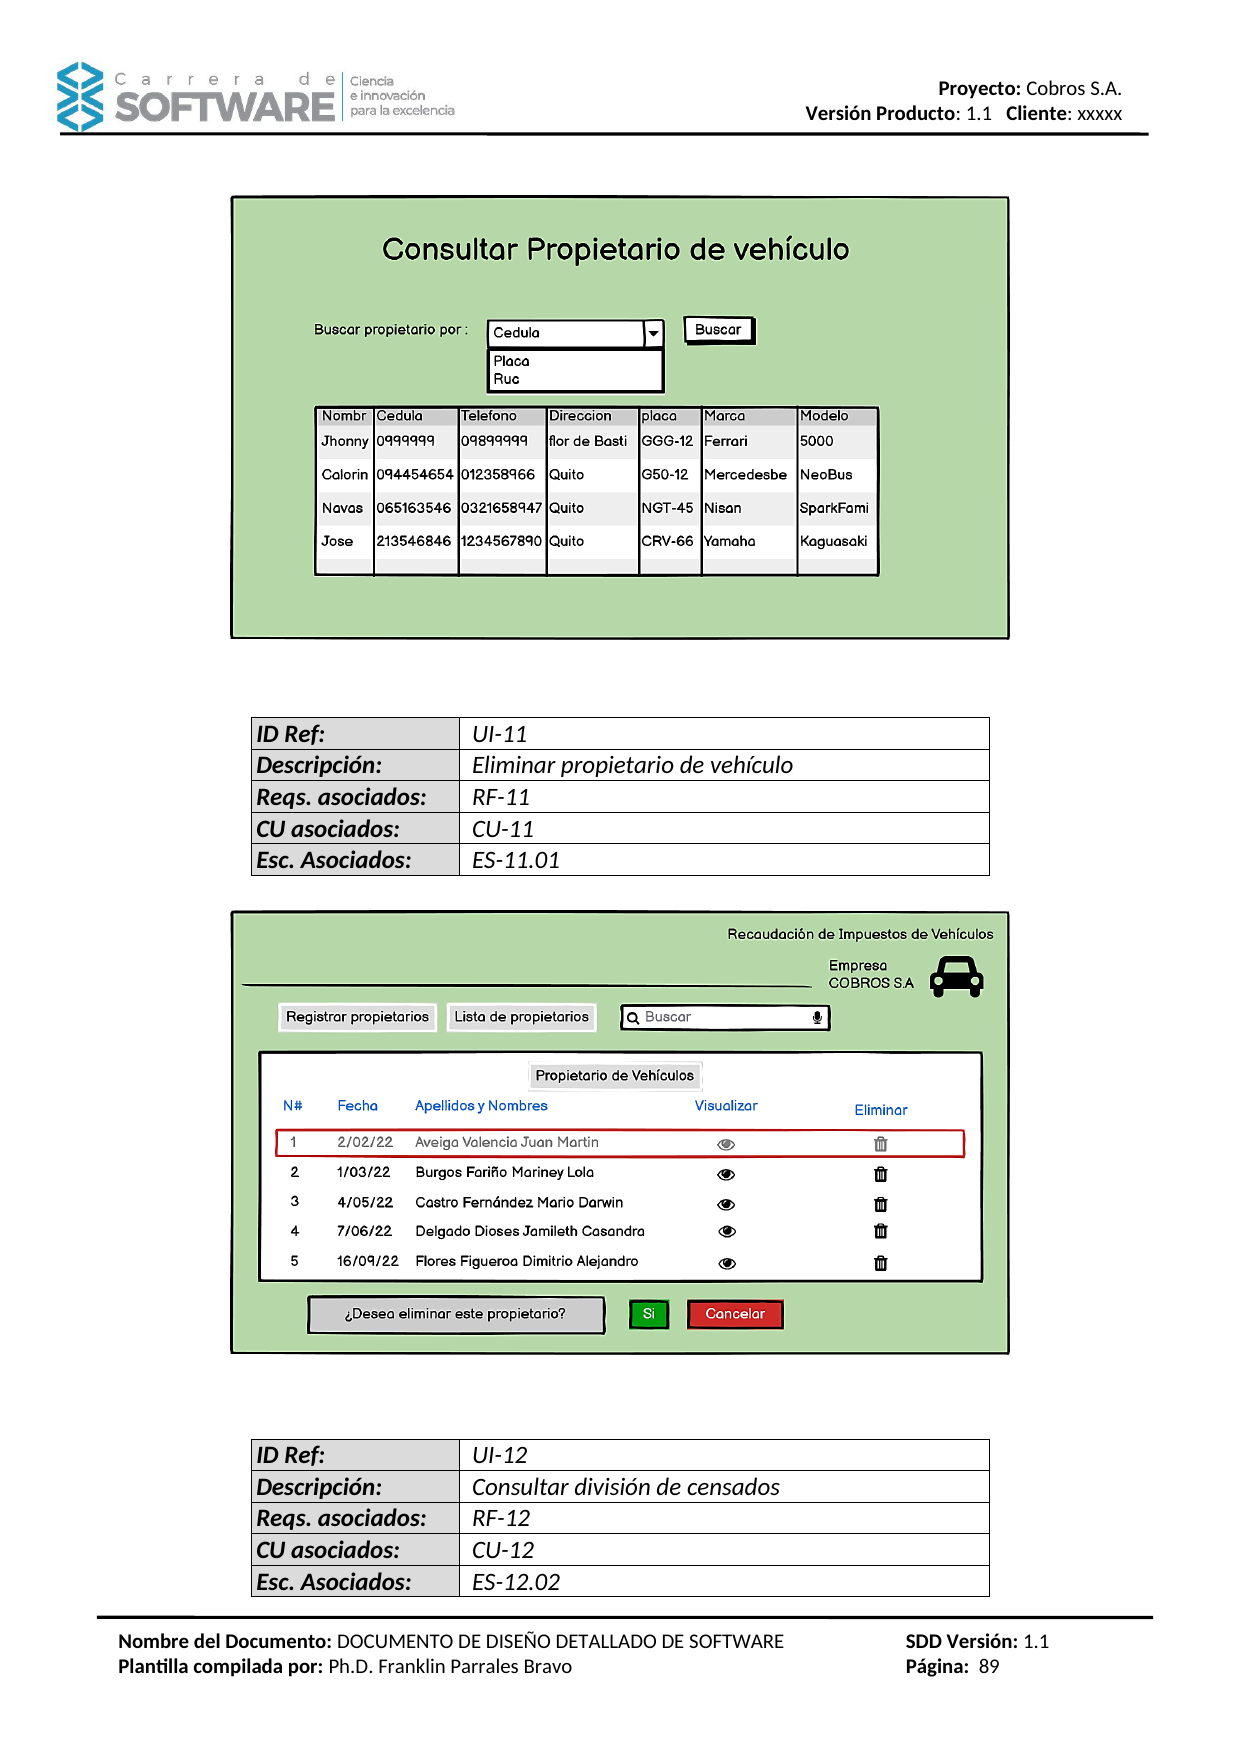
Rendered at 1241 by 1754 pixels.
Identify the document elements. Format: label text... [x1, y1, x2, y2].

table_cell Descripción: [252, 750, 459, 780]
table_header UI-12 [460, 1440, 989, 1470]
picture [230, 910, 1010, 1355]
table_header ID Ref: [252, 1440, 459, 1470]
table_cell ES-12.02 [460, 1566, 989, 1596]
table_cell Esc. Asociados: [252, 1566, 459, 1596]
table_cell CU asociados: [252, 1534, 459, 1565]
table_cell ES-11.01 [460, 844, 989, 875]
table_cell Reqs. asociados: [252, 781, 459, 812]
table_cell Eliminar propietario de vehículo [460, 750, 989, 780]
table_cell CU-12 [460, 1534, 989, 1565]
table_cell Consultar división de censados [460, 1471, 989, 1502]
picture [46, 46, 461, 154]
table_cell Reqs. asociados: [252, 1503, 459, 1533]
table_cell CU-11 [460, 813, 989, 843]
table_cell Descripción: [252, 1471, 459, 1502]
table_cell Esc. Asociados: [252, 844, 459, 875]
table_cell RF-12 [460, 1503, 989, 1533]
table_cell CU asociados: [252, 813, 459, 843]
table_header ID Ref: [252, 718, 459, 749]
table_header UI-11 [460, 718, 989, 749]
table_cell RF-11 [460, 781, 989, 812]
picture [230, 195, 1010, 640]
